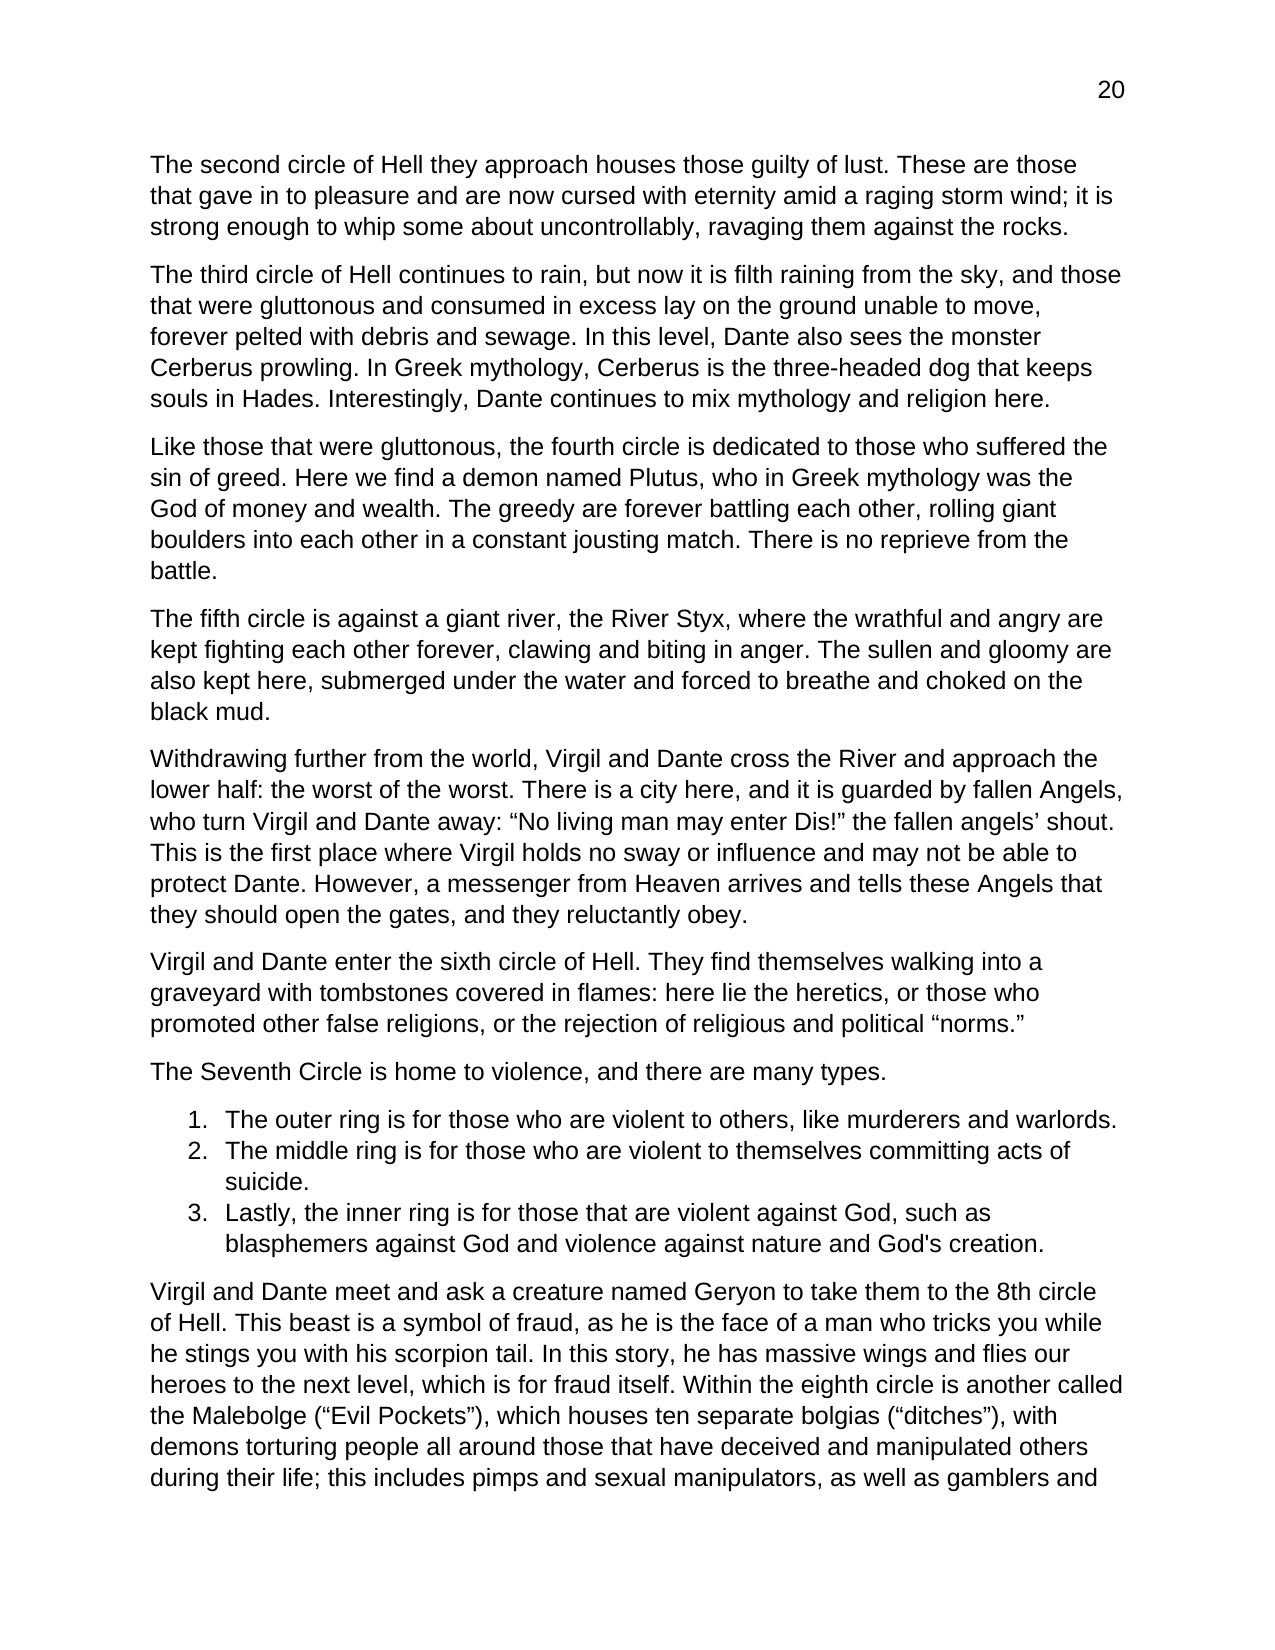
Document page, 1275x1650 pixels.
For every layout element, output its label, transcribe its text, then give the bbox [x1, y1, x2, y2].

list Lastly, the inner ring is for those that are violent against God, such as blasphemers against God and violence against nature and God's creation. [187, 1198, 1125, 1258]
text Withdrawing further from the world, Virgil and Dante cross the River and approach the lower half: the worst of the worst. There is a city here, and it is guarded by fallen Angels, who turn Virgil and Dante away: “No living man may enter Dis!” the fallen angels’ shout. This is the first place where Virgil holds no sway or influence and may not be able to protect Dante. However, a messenger from Heaven arrives and tells these Angels that they should open the gates, and they reluctantly obey. [150, 744, 1125, 928]
text The Seventh Circle is home to violence, and there are many types. [150, 1057, 1125, 1086]
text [150, 1277, 1125, 1492]
text Like those that were gluttonous, the fourth circle is dedicated to those who suffered the sin of greed. Here we find a demon named Plutus, who in Greek mythology was the God of money and wealth. The greedy are forever battling each other, rolling giant boulders into each other in a constant jousting match. There is no reprieve from the battle. [150, 432, 1125, 584]
list The outer ring is for those who are violent to others, like murderers and warlords. [187, 1105, 1125, 1133]
text The third circle of Hell continues to rain, but now it is filth raining from the sky, and those that were gluttonous and consumed in excess lay on the ground unable to move, forever pelted with debris and sewage. In this level, Dante also sees the monster Cerberus prowling. In Greek mythology, Cerberus is the three-headed dog that keeps souls in Hades. Interestingly, Dante continues to mix mythology and religion here. [150, 260, 1125, 413]
text Virgil and Dante enter the sixth circle of Hell. They find themselves walking into a graveyard with tombstones covered in flames: here lie the heretics, or those who promoted other false religions, or the rejection of religious and political “norms.” [150, 947, 1125, 1038]
list The middle ring is for those who are violent to themselves committing acts of suicide. [187, 1136, 1125, 1196]
text The second circle of Hell they approach houses those guilty of lust. These are those that gave in to pleasure and are now cursed with eternity amid a raging storm wind; it is strong enough to whip some about uncontrollably, ravaging them against the rocks. [150, 150, 1125, 241]
text The fifth circle is against a giant river, the River Styx, where the wrathful and angry are kept fighting each other forever, clawing and biting in anger. The sullen and gloomy are also kept here, submerged under the water and forced to breathe and choked on the black mud. [150, 603, 1125, 725]
